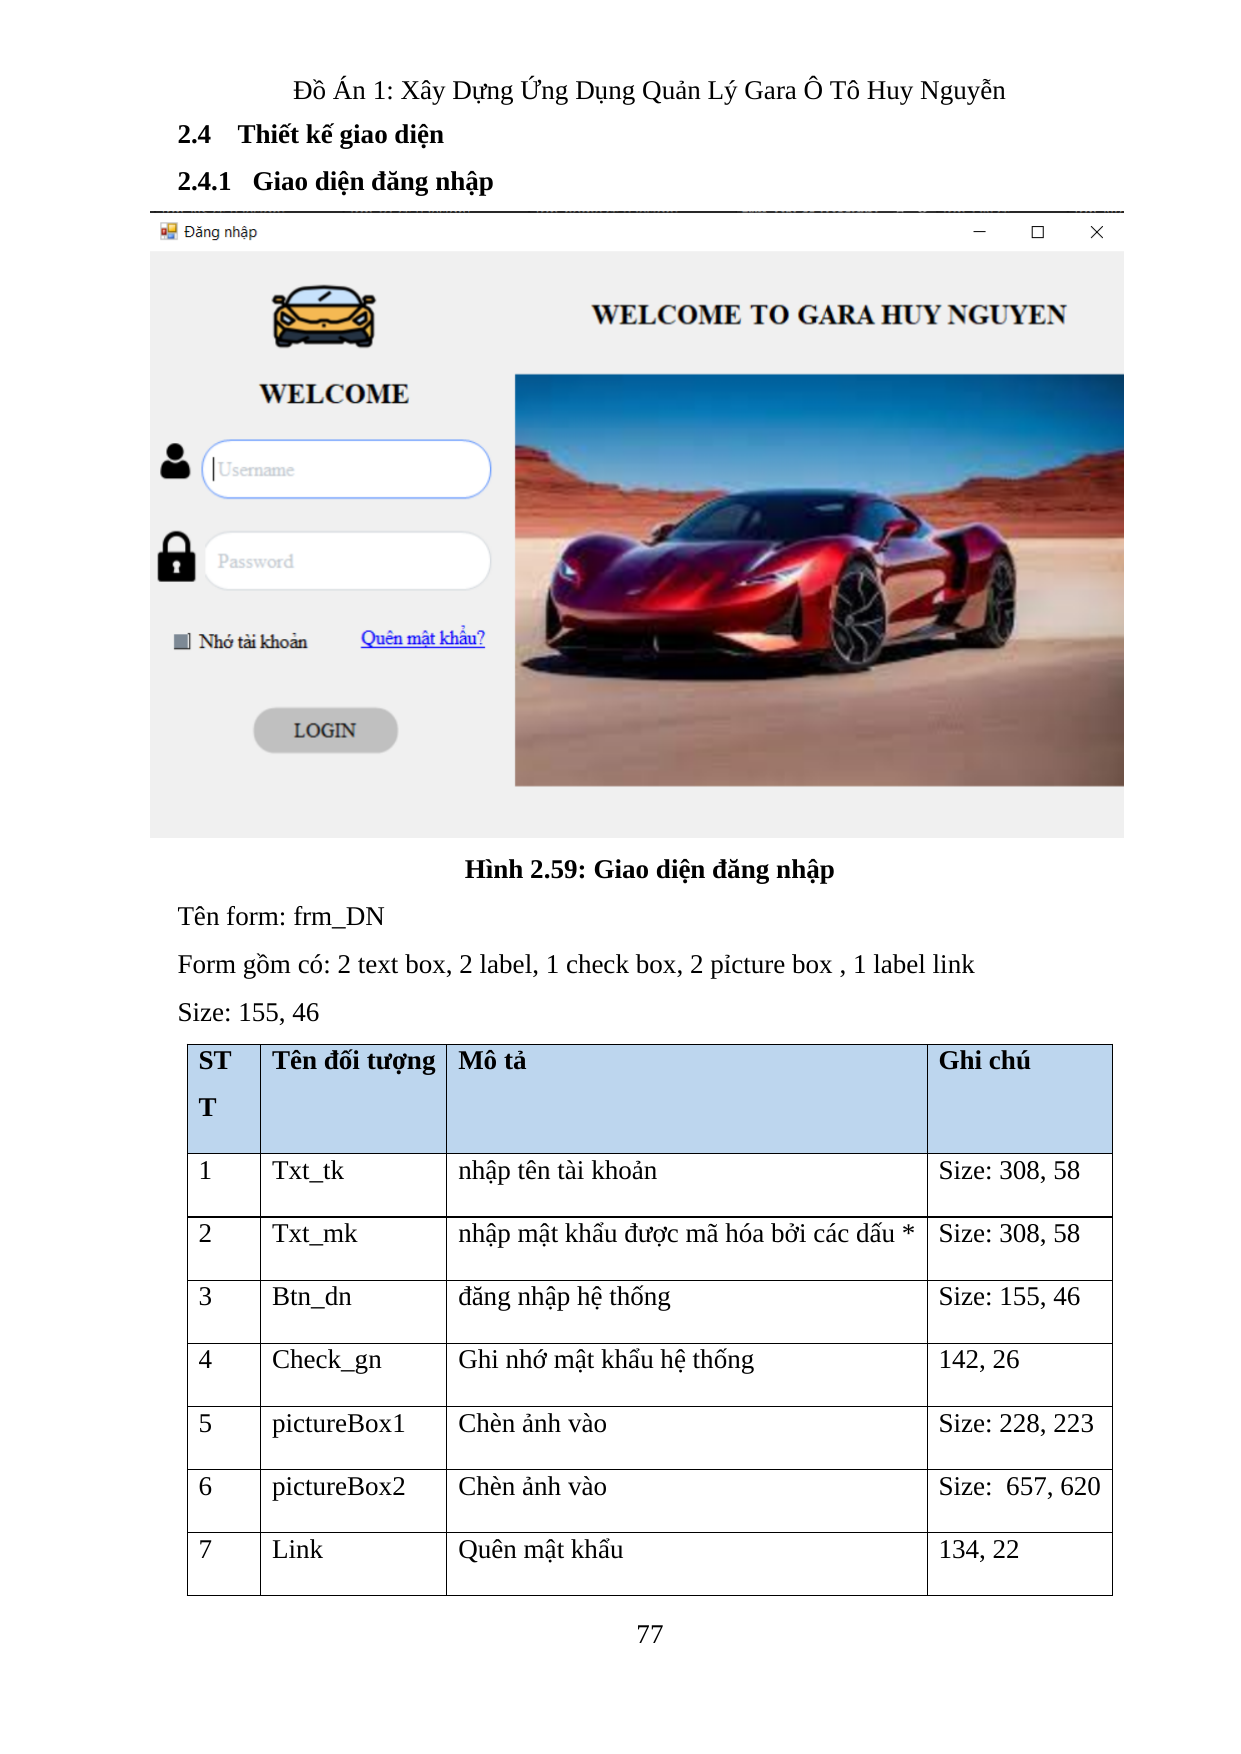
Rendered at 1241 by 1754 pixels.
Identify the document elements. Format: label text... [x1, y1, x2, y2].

table_cell 134, 22 [928, 1533, 1112, 1595]
table_cell 4 [188, 1344, 260, 1406]
table_cell đăng nhập hệ thống [447, 1281, 927, 1343]
table_cell Txt_tk [261, 1154, 446, 1216]
table_cell Ghi nhớ mật khẩu hệ thống [447, 1344, 927, 1406]
table_header Tên đối tượng [261, 1045, 446, 1153]
table_cell Chèn ảnh vào [447, 1470, 927, 1532]
text Form gồm có: 2 text box, 2 label, 1 check box, 2 pỉcture box , 1 label link [177, 948, 1122, 979]
text Size: 155, 46 [177, 996, 1122, 1027]
table_cell Quên mật khẩu [447, 1533, 927, 1595]
subtitle Thiết kế giao diện [177, 118, 1122, 149]
table_cell 3 [188, 1281, 260, 1343]
table_cell Btn_dn [261, 1281, 446, 1343]
table_cell pictureBox1 [261, 1407, 446, 1469]
table_cell nhập tên tài khoản [447, 1154, 927, 1216]
table_cell Chèn ảnh vào [447, 1407, 927, 1469]
table_cell Size: 657, 620 [928, 1470, 1112, 1532]
table_cell Check_gn [261, 1344, 446, 1406]
table_cell 2 [188, 1218, 260, 1279]
subtitle Giao diện đăng nhập [177, 165, 1122, 196]
table_cell Size: 155, 46 [928, 1281, 1112, 1343]
table_cell 7 [188, 1533, 260, 1595]
table_cell Size: 308, 58 [928, 1218, 1112, 1279]
table_cell Size: 308, 58 [928, 1154, 1112, 1216]
text Tên form: frm_DN [177, 900, 1122, 931]
table_cell 6 [188, 1470, 260, 1532]
text Hình 2.59: Giao diện đăng nhập [177, 853, 1122, 884]
picture [150, 211, 1124, 838]
table_cell Txt_mk [261, 1218, 446, 1279]
table_cell 142, 26 [928, 1344, 1112, 1406]
table_cell Size: 228, 223 [928, 1407, 1112, 1469]
table_cell 1 [188, 1154, 260, 1216]
table_cell pictureBox2 [261, 1470, 446, 1532]
table_cell Link [261, 1533, 446, 1595]
table_cell 5 [188, 1407, 260, 1469]
table_cell nhập mật khẩu được mã hóa bởi các dấu * [447, 1218, 927, 1279]
table_header STT [188, 1045, 260, 1153]
table_header Ghi chú [928, 1045, 1112, 1153]
table_header Mô tả [447, 1045, 927, 1153]
